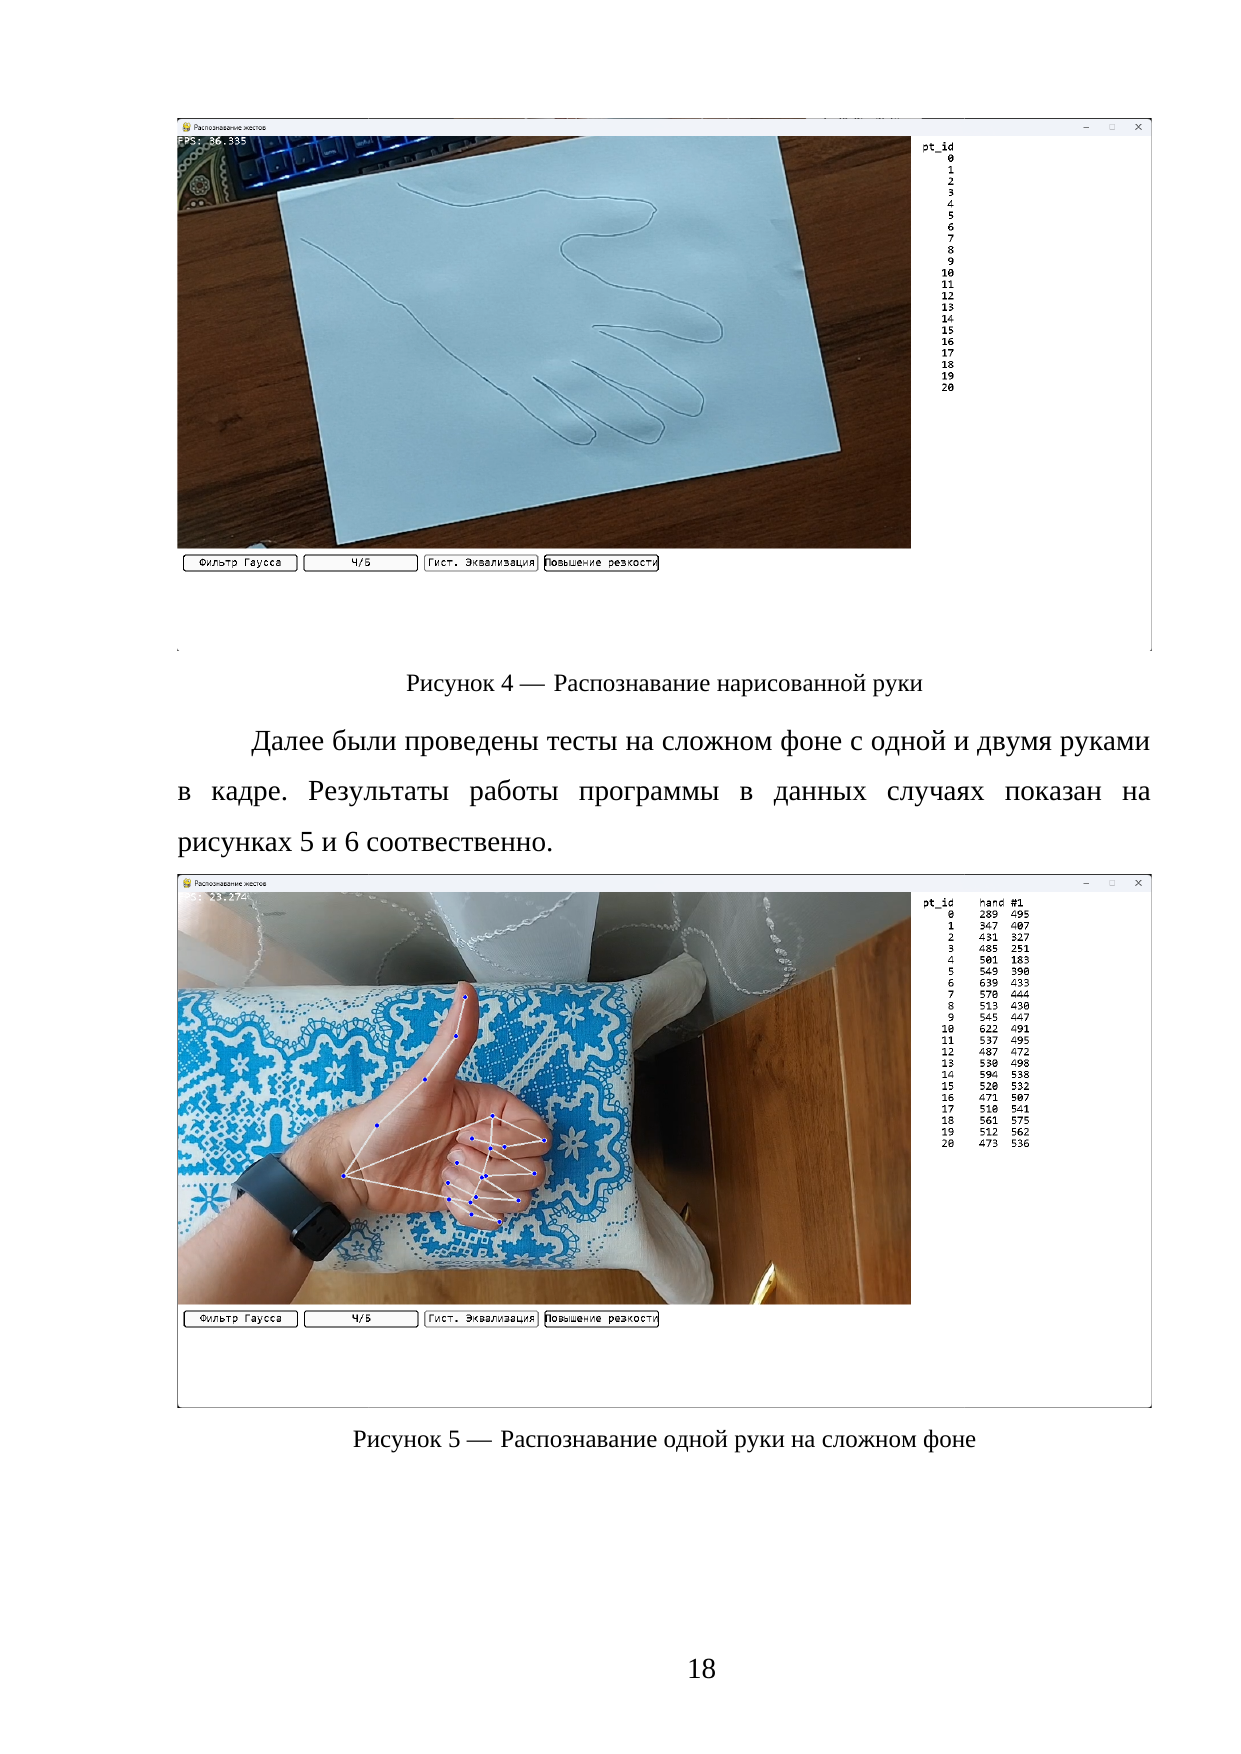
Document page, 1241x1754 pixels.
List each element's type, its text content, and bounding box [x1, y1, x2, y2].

picture [177, 1053, 188, 1075]
picture [199, 1043, 205, 1052]
picture [177, 874, 1152, 1408]
picture [177, 118, 1152, 651]
text Распознавание одной руки на сложном фоне [177, 1424, 1152, 1453]
text Далее были проведены тесты на сложном фоне с одной и двумя руками в кадре. Результаты работы программы в данных случаях показан на рисунках 5 и 6 соотвественно. [177, 723, 1152, 857]
text Распознавание нарисованной руки [177, 668, 1152, 696]
